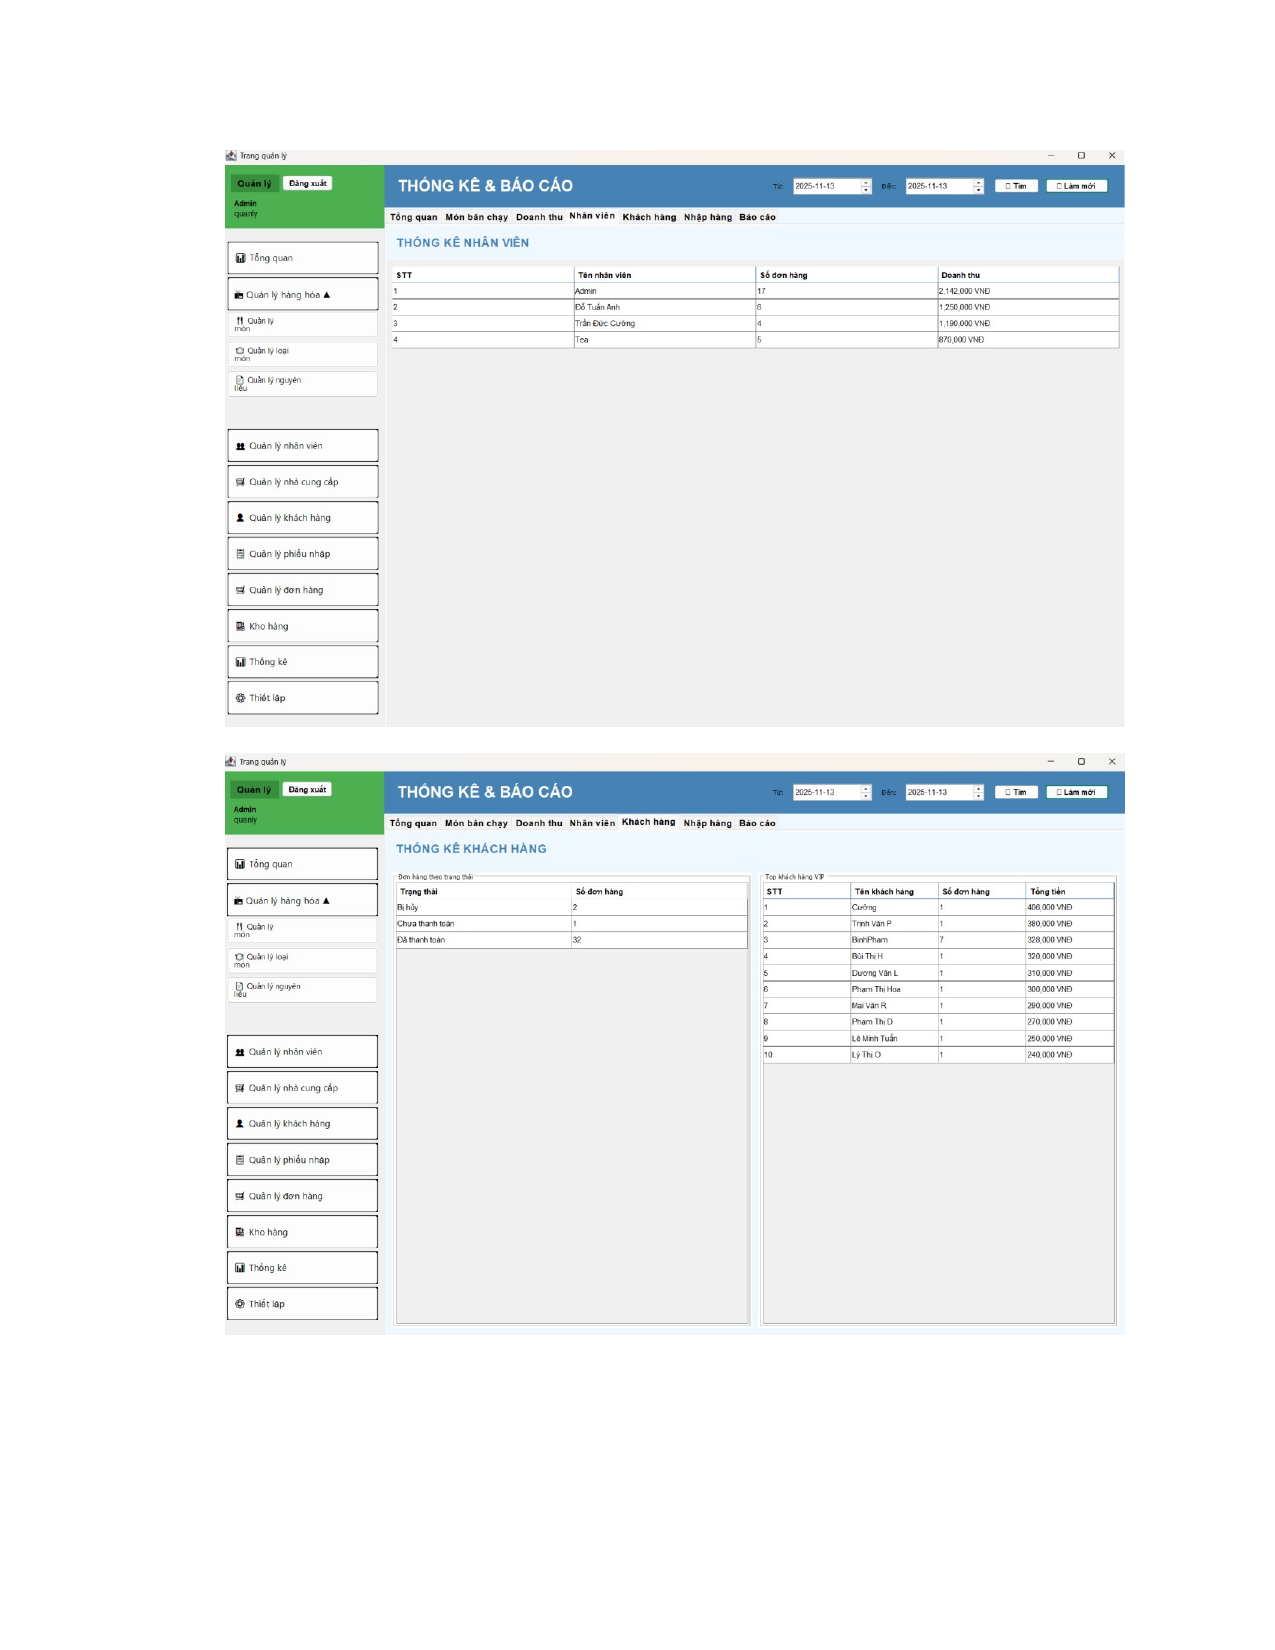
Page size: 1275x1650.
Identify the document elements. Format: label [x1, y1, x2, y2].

picture [225, 150, 1125, 727]
picture [225, 753, 1125, 1335]
